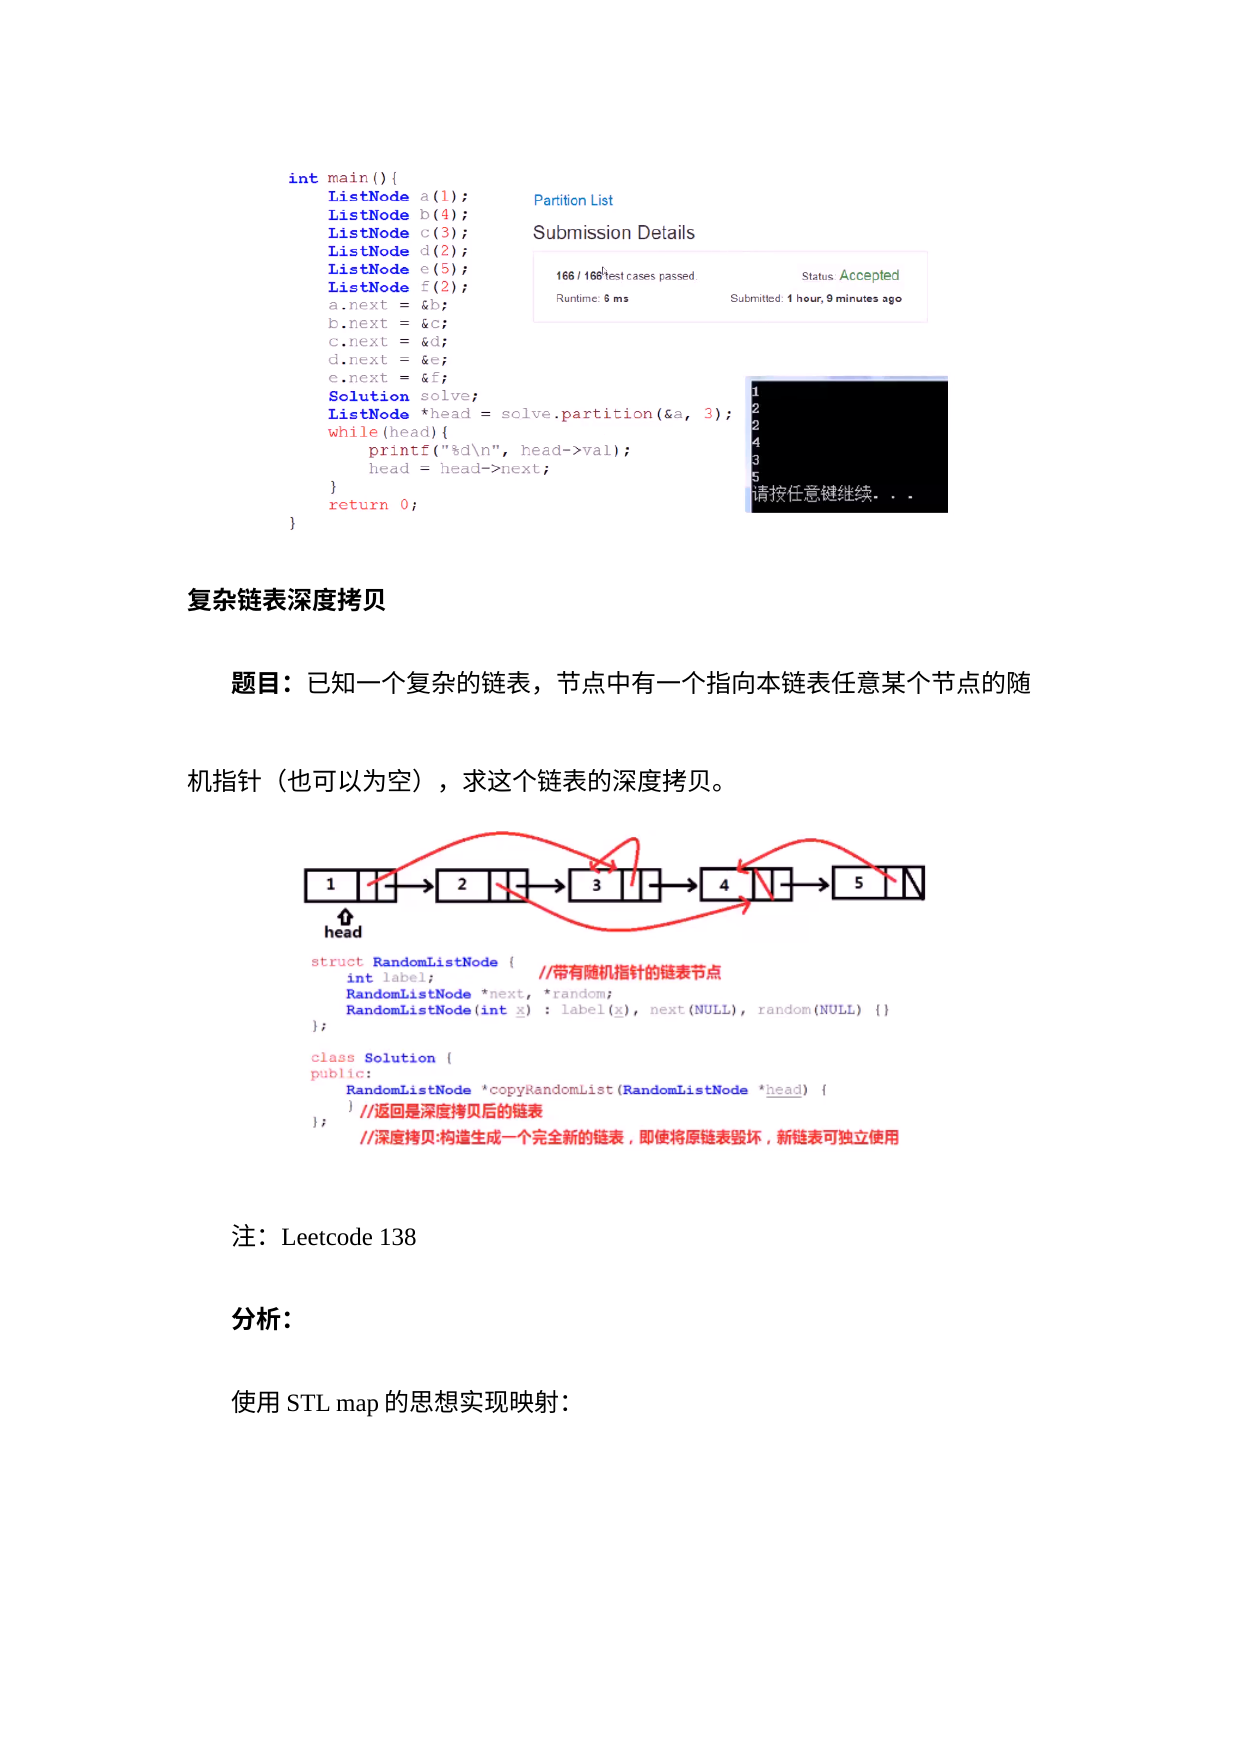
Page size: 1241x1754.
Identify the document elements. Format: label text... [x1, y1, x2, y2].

picture [286, 830, 955, 1160]
text 题目：已知一个复杂的链表，节点中有一个指向本链表任意某个节点的随机指针（也可以为空），求这个链表的深度拷贝。 [187, 649, 1053, 812]
text 使用STL map的思想实现映射： [187, 1368, 1053, 1433]
picture [280, 162, 960, 535]
subtitle 复杂链表深度拷贝 [187, 566, 1053, 631]
text 注：Leetcode 138 [187, 1202, 1053, 1267]
text 分析： [187, 1285, 1053, 1350]
